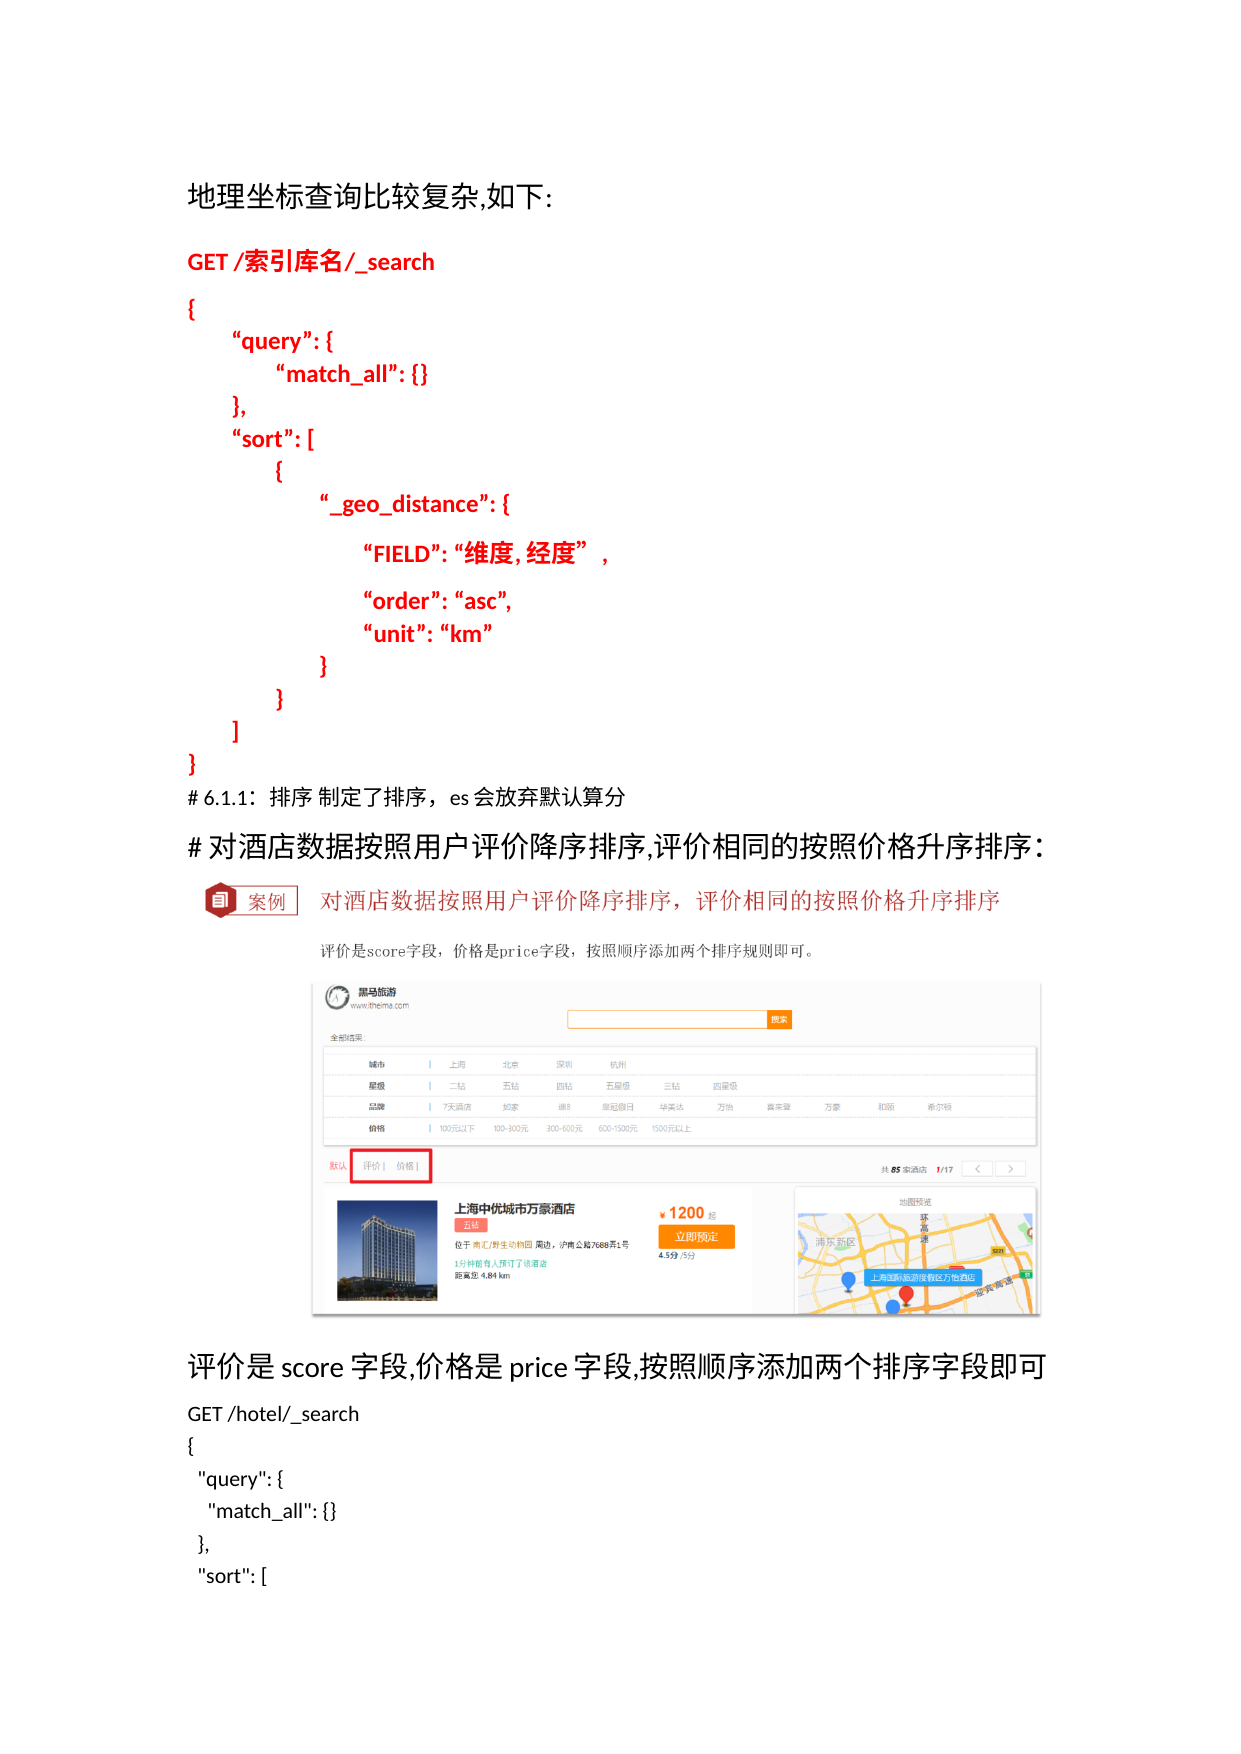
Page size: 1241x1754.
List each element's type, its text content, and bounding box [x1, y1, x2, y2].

text ] [187, 714, 1053, 747]
text “match_all”: {} [231, 357, 1053, 389]
text “order”: “asc”, [319, 584, 1053, 617]
text { [187, 1429, 1053, 1462]
text “_geo_distance”: { [275, 487, 1053, 519]
text “FIELD”: “维度, 经度”, [319, 519, 1053, 584]
text "match_all": {} [187, 1494, 1053, 1527]
text { [187, 292, 1053, 324]
text “unit”: “km” [319, 617, 1053, 649]
text }, [187, 1527, 1053, 1559]
text GET /索引库名/_search [187, 227, 1053, 292]
text 评价是score字段,价格是price字段,按照顺序添加两个排序字段即可 [187, 1332, 1053, 1397]
text GET /hotel/_search [187, 1397, 1053, 1429]
text # 对酒店数据按照用户评价降序排序,评价相同的按照价格升序排序： [187, 812, 1053, 877]
text 地理坐标查询比较复杂,如下: [187, 162, 1053, 227]
text } [231, 682, 1053, 714]
text “sort”: [ [187, 422, 1053, 454]
text } [187, 747, 1053, 779]
text “query”: { [187, 324, 1053, 357]
text { [231, 454, 1053, 487]
text "sort": [ [187, 1559, 1053, 1592]
picture [187, 877, 1051, 1320]
text "query": { [187, 1462, 1053, 1494]
text } [275, 649, 1053, 682]
text # 6.1.1：排序 制定了排序，es会放弃默认算分 [187, 779, 1053, 812]
text }, [187, 389, 1053, 422]
